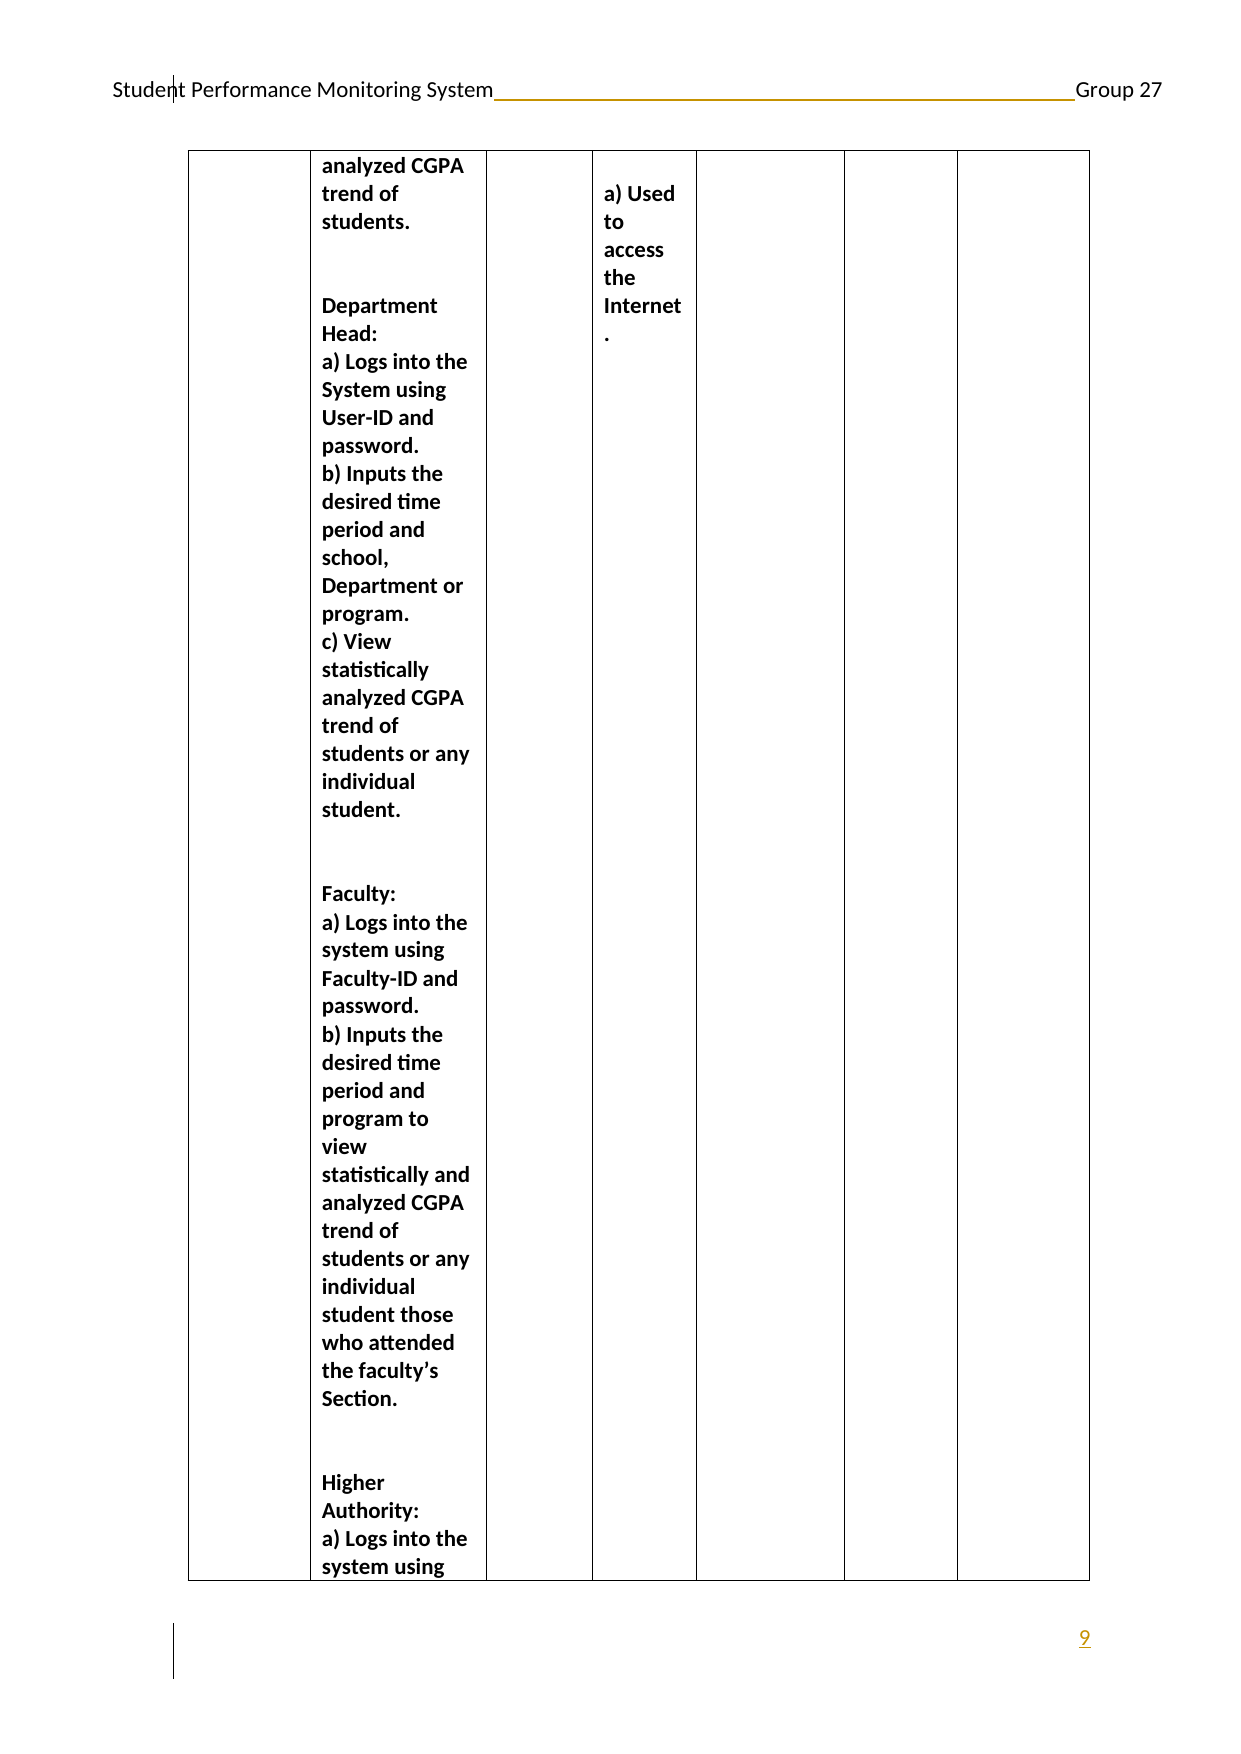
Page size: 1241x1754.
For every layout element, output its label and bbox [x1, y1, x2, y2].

table_cell [487, 151, 592, 1580]
table_cell [958, 151, 1089, 1580]
table_cell [697, 151, 844, 1580]
table_cell [311, 151, 486, 1580]
table_cell [845, 151, 957, 1580]
table_cell [189, 151, 310, 1580]
table_cell [593, 151, 696, 1580]
